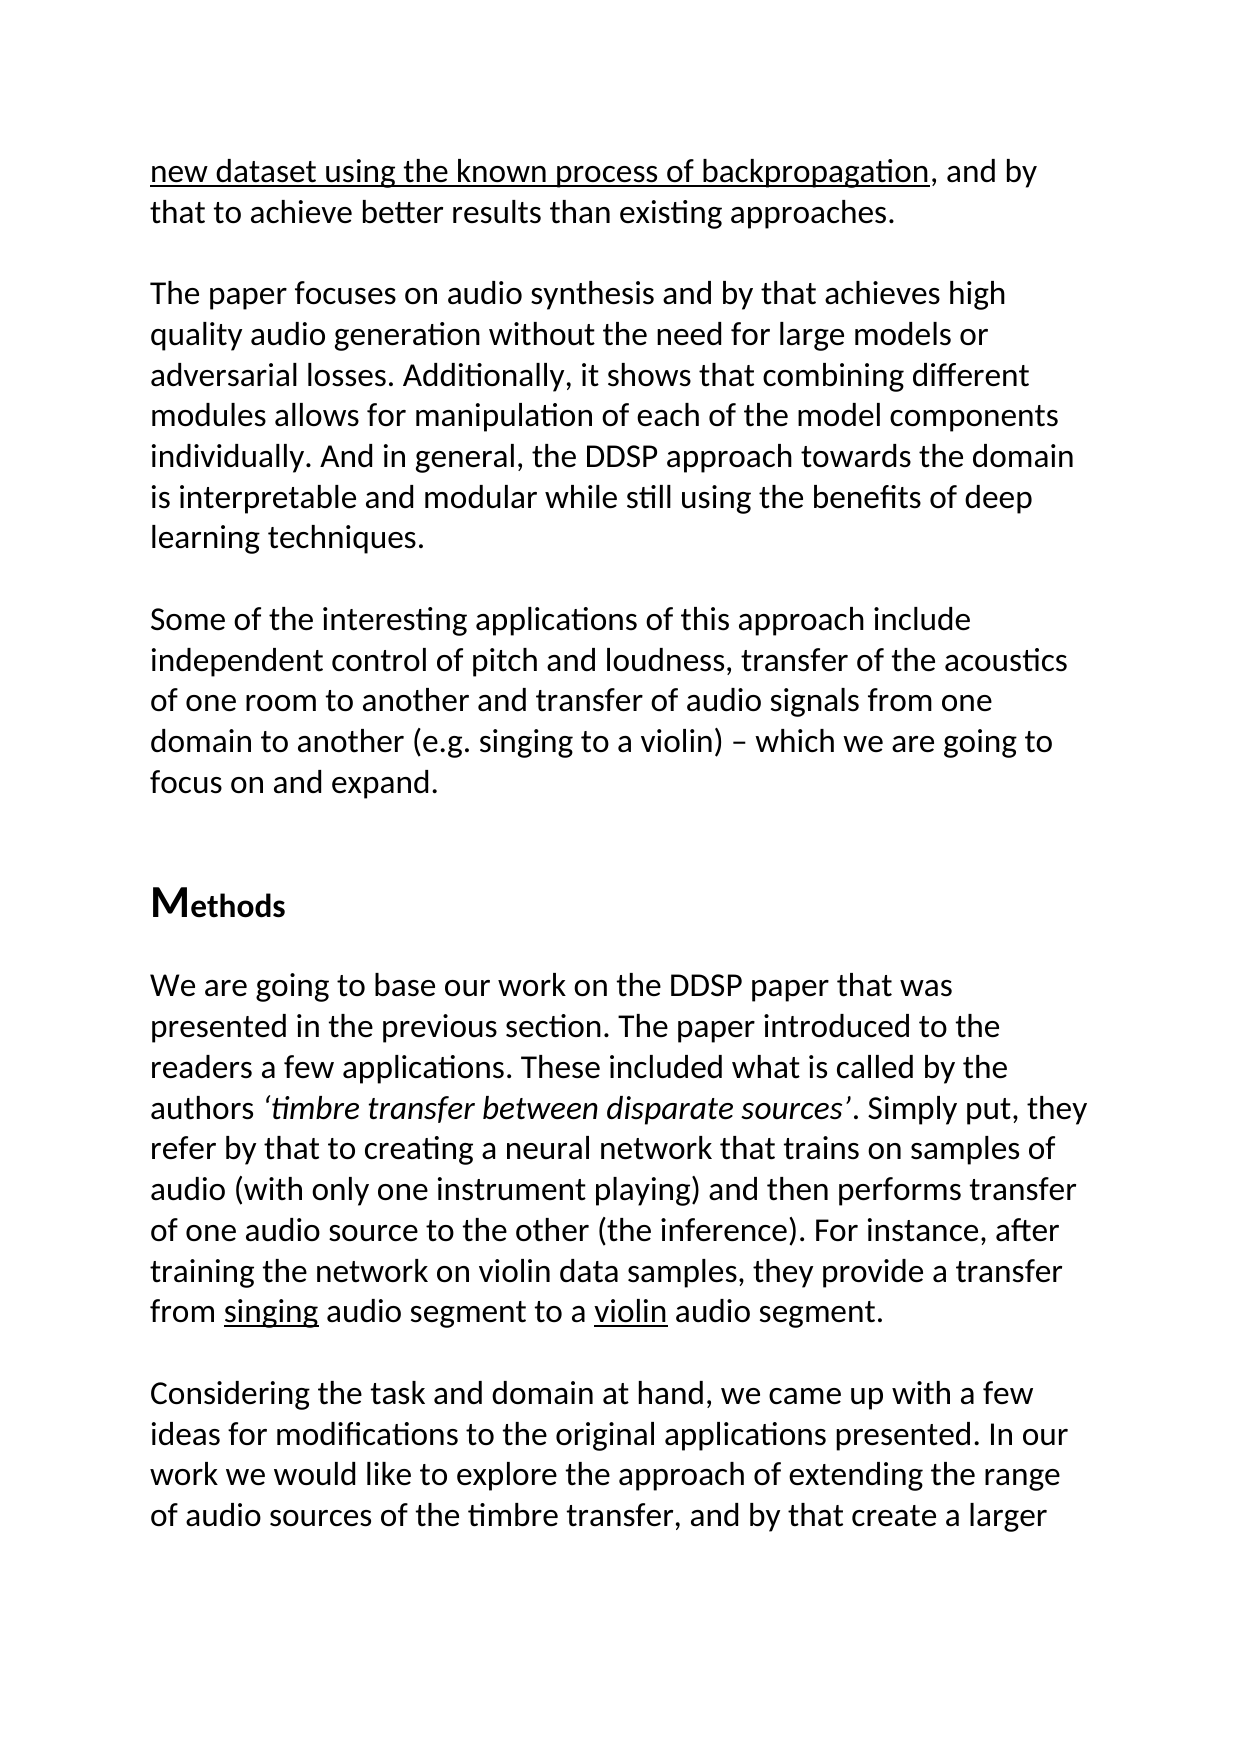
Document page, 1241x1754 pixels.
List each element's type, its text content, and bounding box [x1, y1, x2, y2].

text The paper focuses on audio synthesis and by that achieves high quality audio generation without the need for large models or adversarial losses. Additionally, it shows that combining different modules allows for manipulation of each of the model components individually. And in general, the DDSP approach towards the domain is interpretable and modular while still using the benefits of deep learning techniques. [150, 272, 1090, 557]
text Methods [150, 873, 1090, 929]
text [150, 1372, 1090, 1535]
text We are going to base our work on the DDSP paper that was presented in the previous section. The paper introduced to the readers a few applications. These included what is called by the authors ‘timbre transfer between disparate sources’. Simply put, they refer by that to creating a neural network that trains on samples of audio (with only one instrument playing) and then performs transfer of one audio source to the other (the inference). For instance, after training the network on violin data samples, they provide a transfer from singing audio segment to a violin audio segment. [150, 964, 1090, 1331]
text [150, 150, 1090, 231]
text Some of the interesting applications of this approach include independent control of pitch and loudness, transfer of the acoustics of one room to another and transfer of audio signals from one domain to another (e.g. singing to a violin) – which we are going to focus on and expand. [150, 598, 1090, 802]
